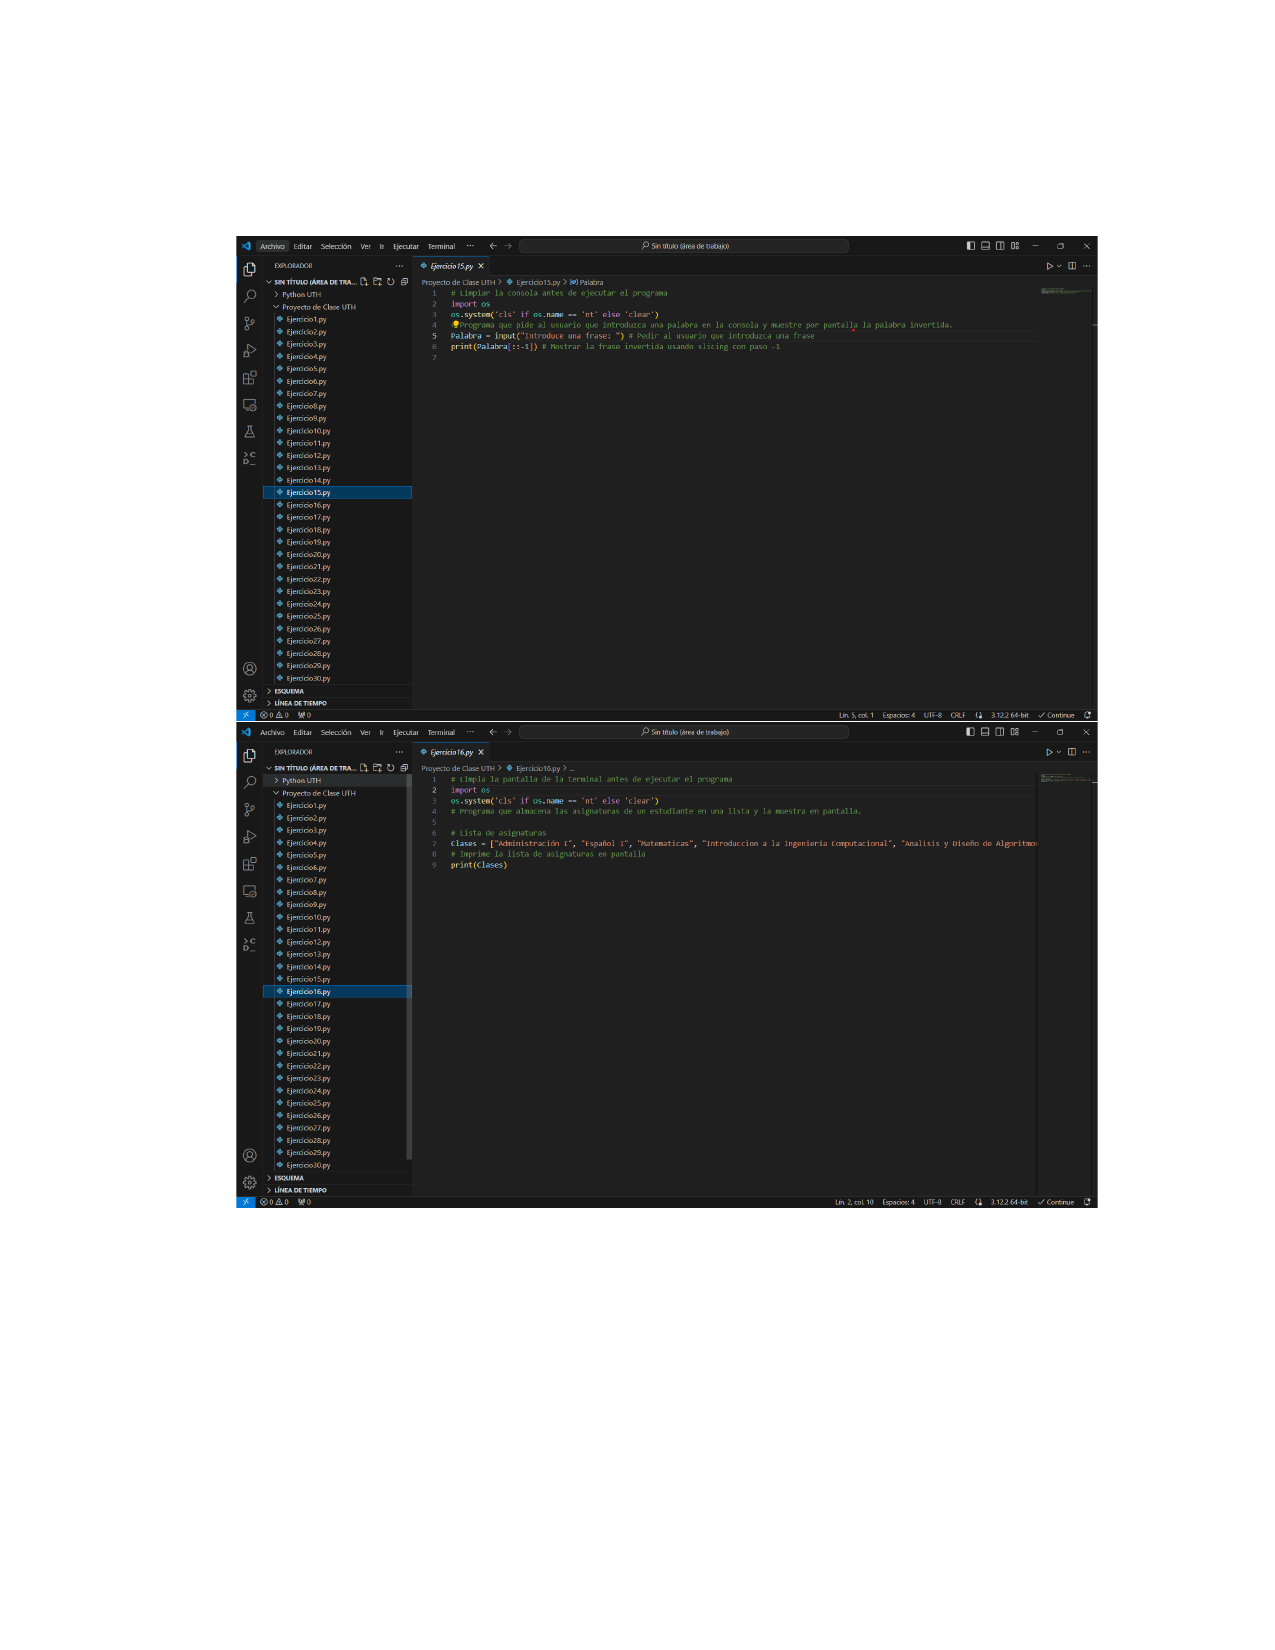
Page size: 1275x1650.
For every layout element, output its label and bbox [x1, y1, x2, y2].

picture [236, 236, 1098, 721]
picture [236, 722, 1098, 1208]
